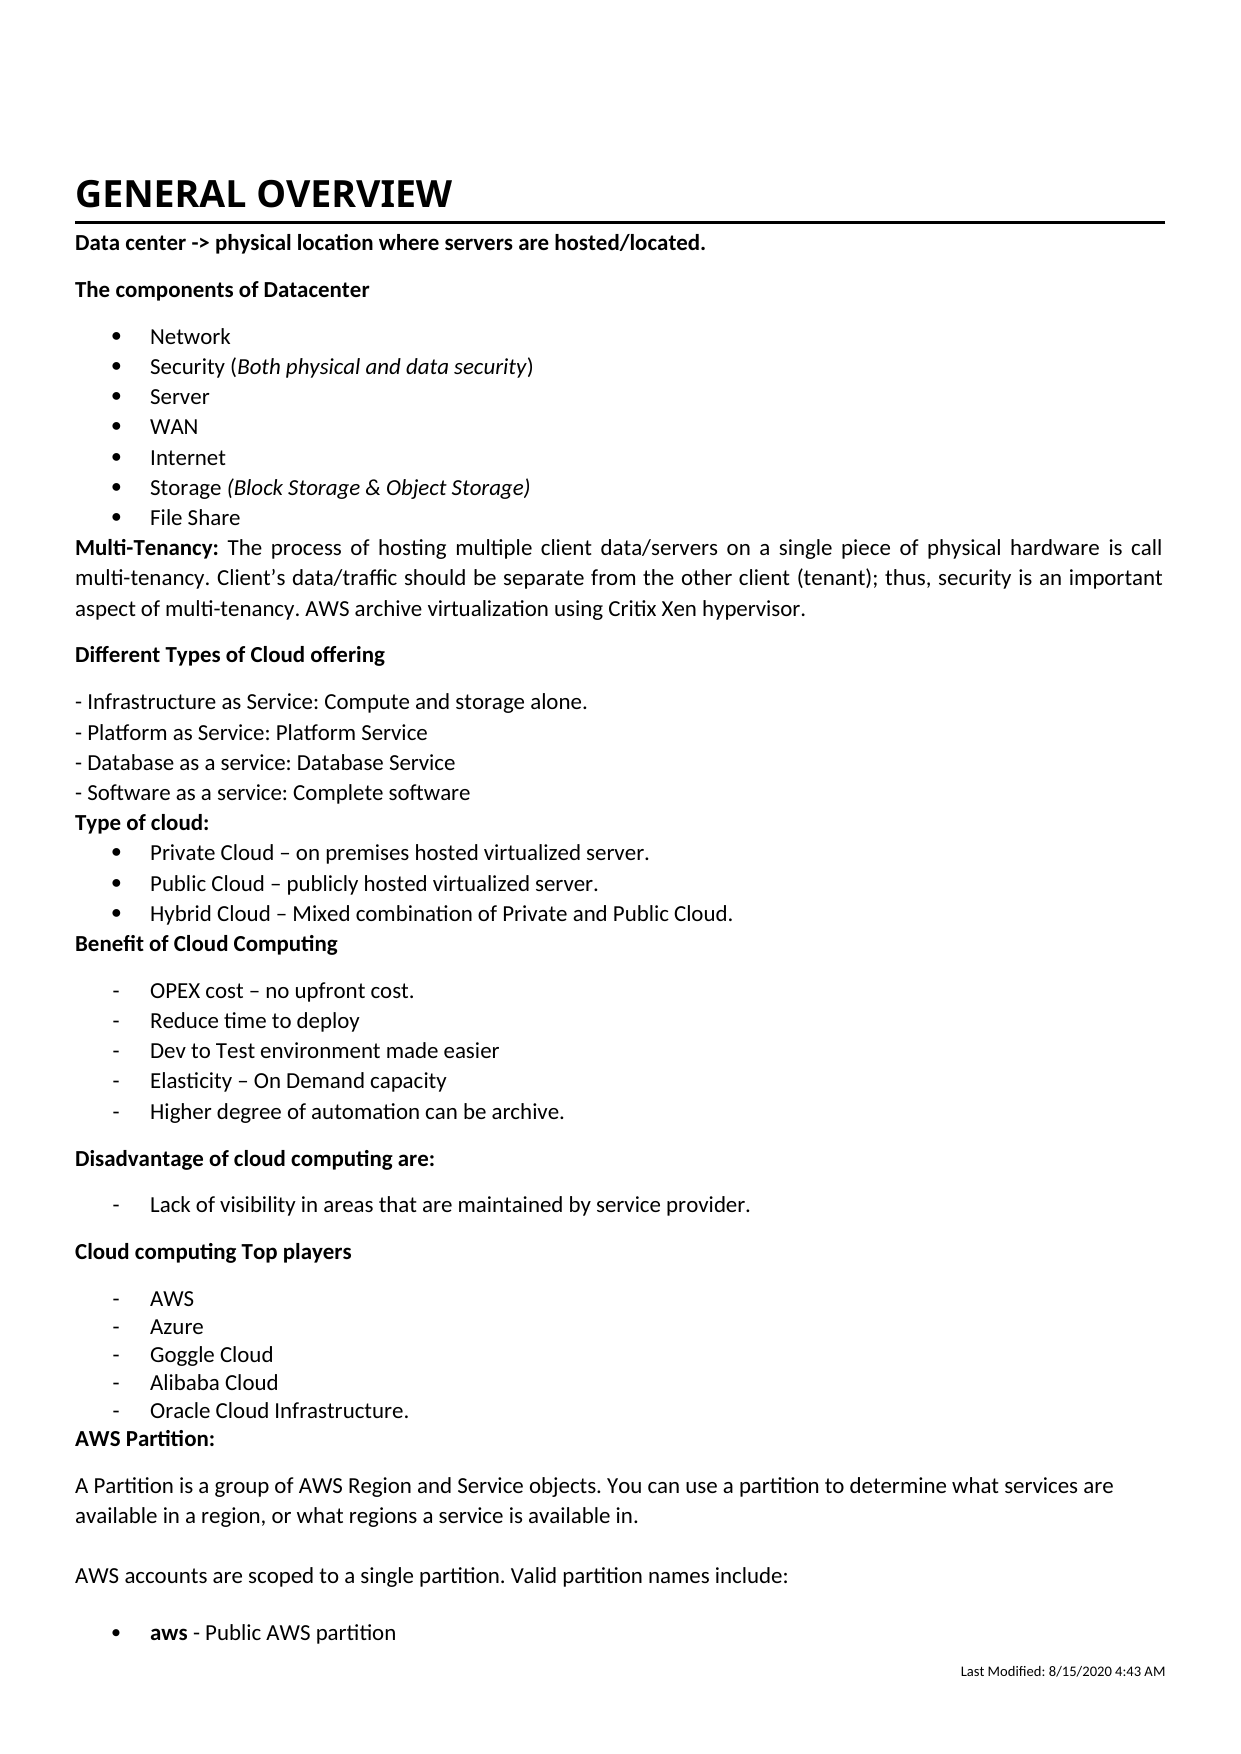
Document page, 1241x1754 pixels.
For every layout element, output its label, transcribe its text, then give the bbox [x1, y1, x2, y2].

list Lack of visibility in areas that are maintained by service provider. [112, 1191, 1165, 1219]
subtitle General Overview [75, 168, 1165, 221]
list Hybrid Cloud – Mixed combination of Private and Public Cloud. [112, 899, 1165, 927]
list Private Cloud – on premises hosted virtualized server. [112, 838, 1165, 867]
text AWS Partition: [75, 1424, 1165, 1452]
list OPEX cost – no upfront cost. [112, 976, 1165, 1004]
list Security (Both physical and data security) [112, 352, 1165, 380]
list Oracle Cloud Infrastructure. [112, 1396, 1165, 1424]
text - Platform as Service: Platform Service [75, 718, 1165, 746]
list Public Cloud – publicly hosted virtualized server. [112, 869, 1165, 897]
list Higher degree of automation can be archive. [112, 1097, 1165, 1125]
text - Software as a service: Complete software [75, 778, 1165, 806]
list Dev to Test environment made easier [112, 1036, 1165, 1064]
text Disadvantage of cloud computing are: [75, 1144, 1165, 1172]
text A Partition is a group of AWS Region and Service objects. You can use a partition to determine what services are available in a region, or what regions a service is available in. [75, 1471, 1165, 1529]
text Cloud computing Top players [75, 1237, 1165, 1266]
list File Share [112, 503, 1165, 531]
list Storage (Block Storage & Object Storage) [112, 473, 1165, 501]
text Type of cloud: [75, 808, 1165, 836]
list WAN [112, 412, 1165, 441]
list Reduce time to deploy [112, 1006, 1165, 1034]
list Elasticity – On Demand capacity [112, 1067, 1165, 1095]
text Data center -> physical location where servers are hosted/located. [75, 228, 1165, 256]
list Internet [112, 443, 1165, 471]
text Different Types of Cloud offering [75, 641, 1165, 669]
list Network [112, 322, 1165, 350]
list Goggle Cloud [112, 1340, 1165, 1368]
text The components of Datacenter [75, 275, 1165, 303]
list Server [112, 382, 1165, 410]
list AWS [112, 1284, 1165, 1312]
list Alibaba Cloud [112, 1368, 1165, 1396]
text - Infrastructure as Service: Compute and storage alone. [75, 687, 1165, 716]
text - Database as a service: Database Service [75, 748, 1165, 776]
text Multi-Tenancy: The process of hosting multiple client data/servers on a single piece of physical hardware is call multi-tenancy. Client’s data/traffic should be separate from the other client (tenant); thus, security is an important aspect of multi-tenancy. AWS archive virtualization using Critix Xen hypervisor. [75, 533, 1165, 622]
text AWS accounts are scoped to a single partition. Valid partition names include: [75, 1561, 1165, 1589]
list Azure [112, 1312, 1165, 1340]
list aws - Public AWS partition [112, 1618, 1165, 1646]
text Benefit of Cloud Computing [75, 929, 1165, 957]
